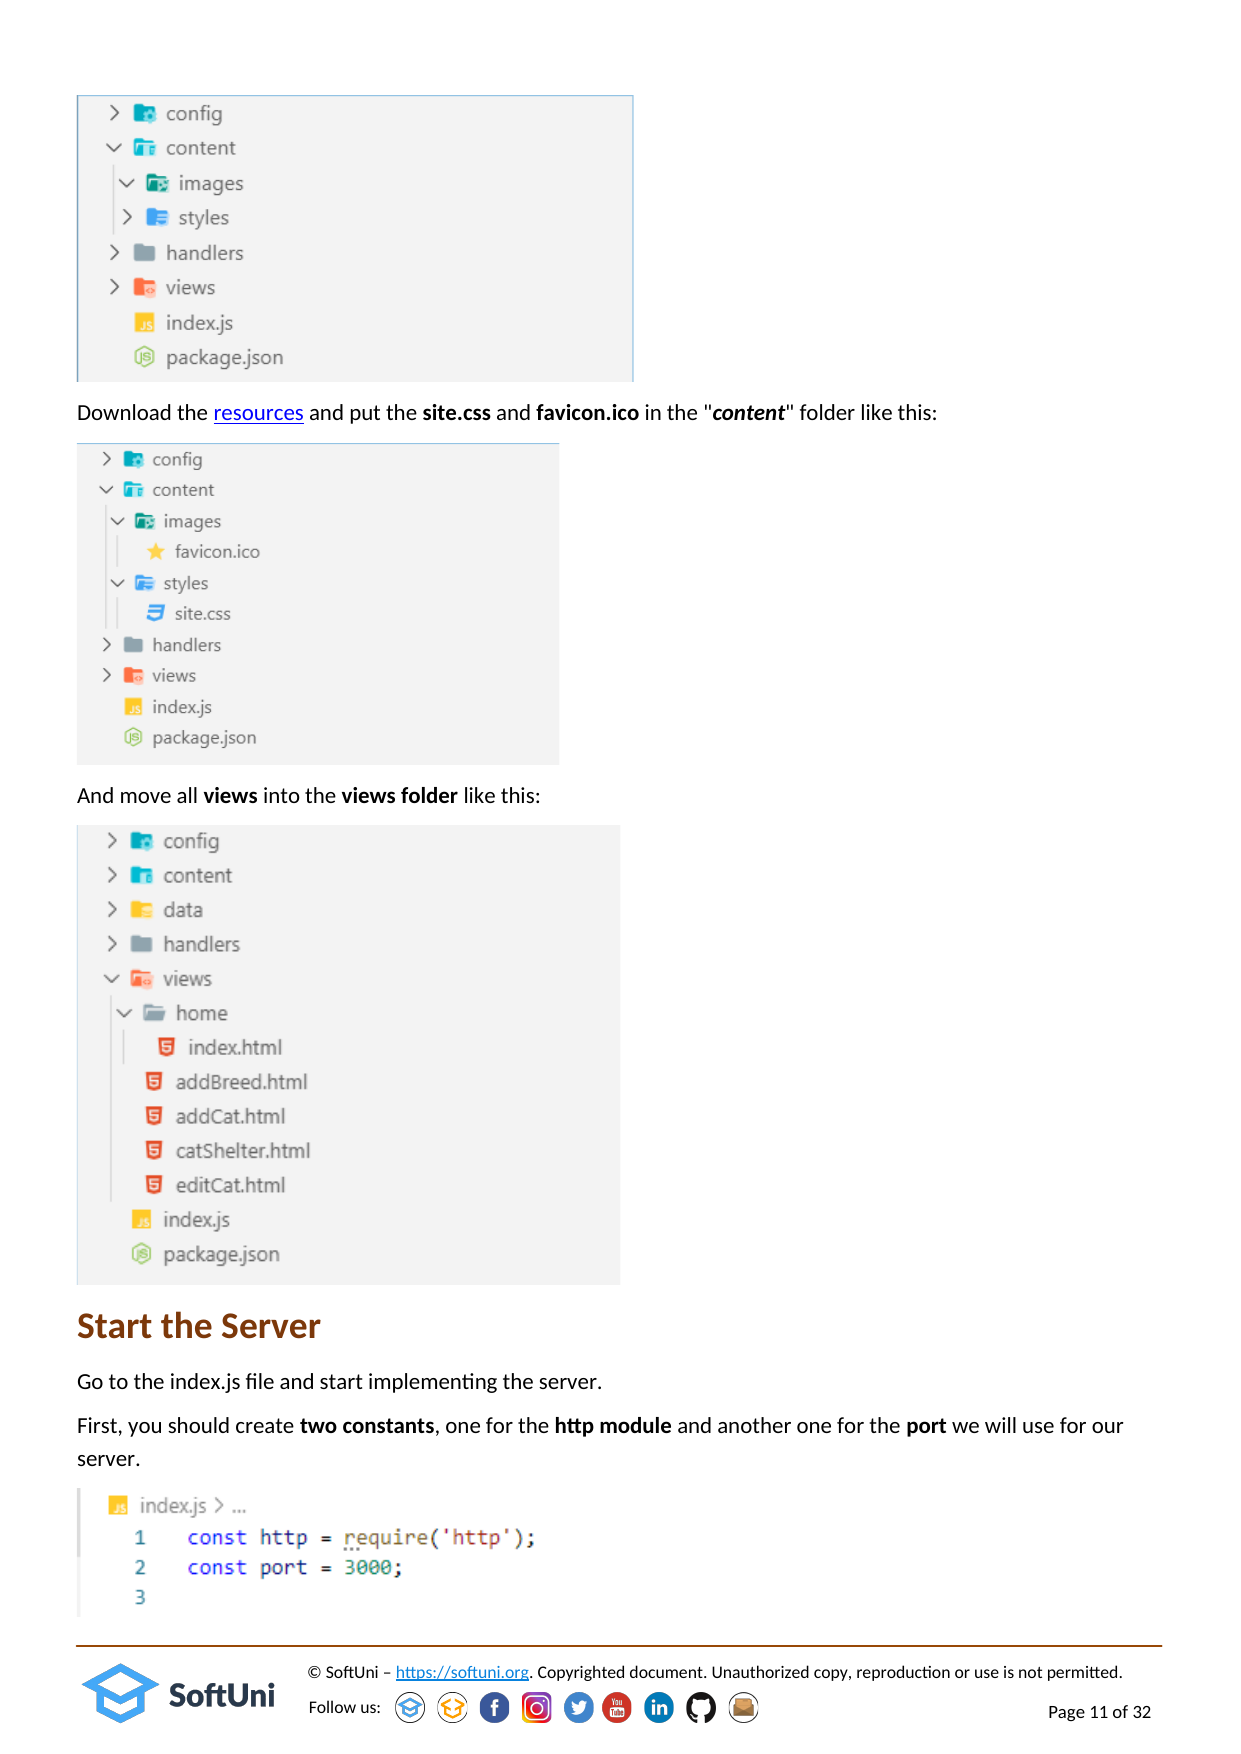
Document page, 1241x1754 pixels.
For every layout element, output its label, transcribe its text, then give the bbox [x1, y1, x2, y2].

picture [76, 95, 635, 382]
picture [437, 1692, 468, 1723]
text Start the Server [77, 1302, 1163, 1347]
picture [665, 1714, 674, 1723]
picture [686, 1692, 716, 1723]
text And move all views into the views folder like this: [77, 781, 1163, 809]
picture [76, 825, 621, 1285]
picture [479, 1692, 510, 1723]
picture [644, 1714, 653, 1723]
picture [728, 1692, 759, 1723]
picture [522, 1692, 552, 1723]
text Go to the index.js file and start implementing the server. [77, 1367, 1163, 1395]
picture [602, 1692, 632, 1723]
picture [665, 1692, 674, 1701]
picture [644, 1692, 653, 1701]
text First, you should create two constants, one for the http module and another one for the port we will use for our server. [77, 1411, 1163, 1472]
text Download the resources and put the site.css and favicon.ico in the "content" folder like this: [77, 398, 1163, 426]
picture [564, 1692, 594, 1723]
picture [658, 1705, 667, 1714]
picture [76, 443, 560, 765]
picture [76, 1488, 608, 1617]
picture [75, 1658, 281, 1729]
picture [395, 1692, 425, 1723]
